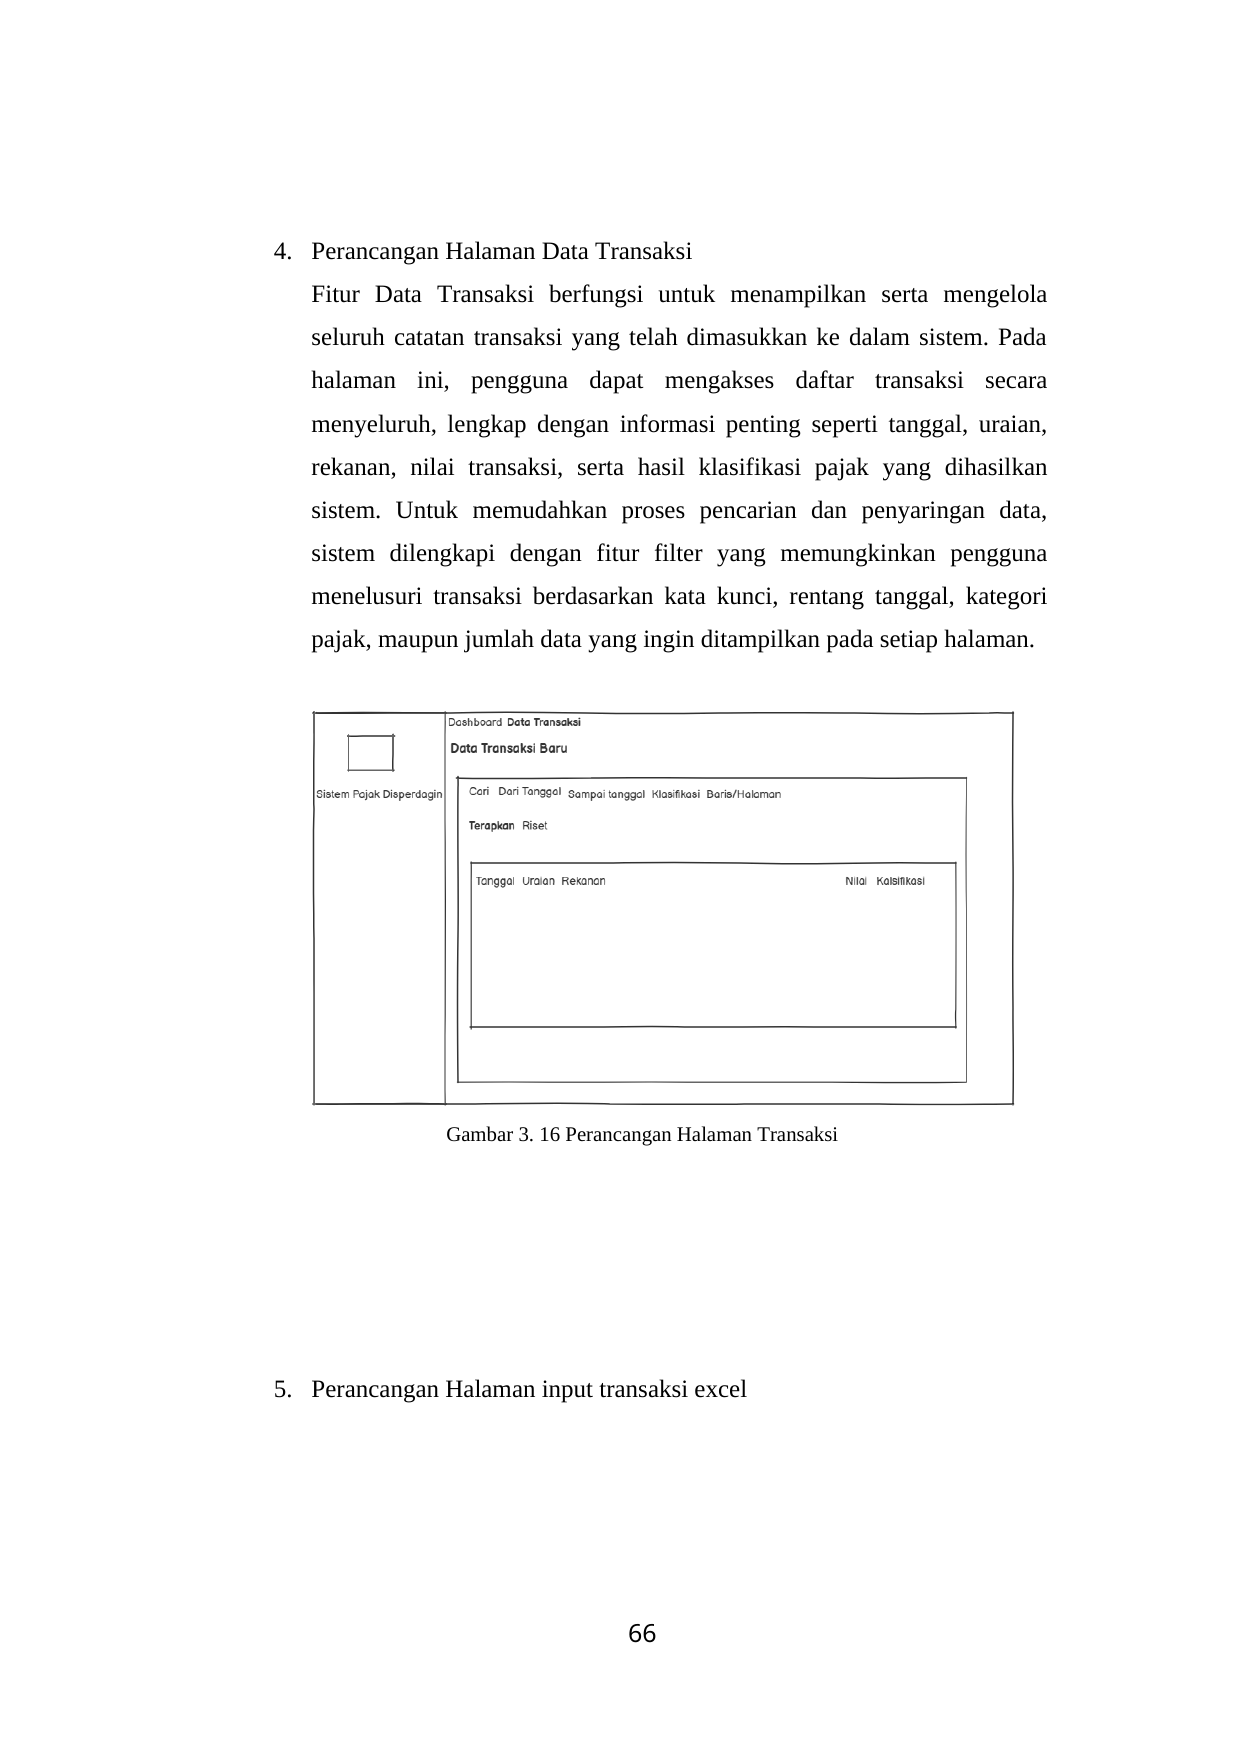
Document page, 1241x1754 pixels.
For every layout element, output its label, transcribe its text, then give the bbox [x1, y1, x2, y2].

list Perancangan Halaman input transaksi excel [274, 1374, 1048, 1403]
list Perancangan Halaman Data Transaksi [274, 236, 1048, 265]
text Fitur Data Transaksi berfungsi untuk menampilkan serta mengelola seluruh catatan transaksi yang telah dimasukkan ke dalam sistem. Pada halaman ini, pengguna dapat mengakses daftar transaksi secara menyeluruh, lengkap dengan informasi penting seperti tanggal, uraian, rekanan, nilai transaksi, serta hasil klasifikasi pajak yang dihasilkan sistem. Untuk memudahkan proses pencarian dan penyaringan data, sistem dilengkapi dengan fitur filter yang memungkinkan pengguna menelusuri transaksi berdasarkan kata kunci, rentang tanggal, kategori pajak, maupun jumlah data yang ingin ditampilkan pada setiap halaman. [311, 279, 1048, 653]
text Gambar 3. 16 Perancangan Halaman Transaksi [236, 1122, 1048, 1146]
picture [311, 710, 1015, 1106]
